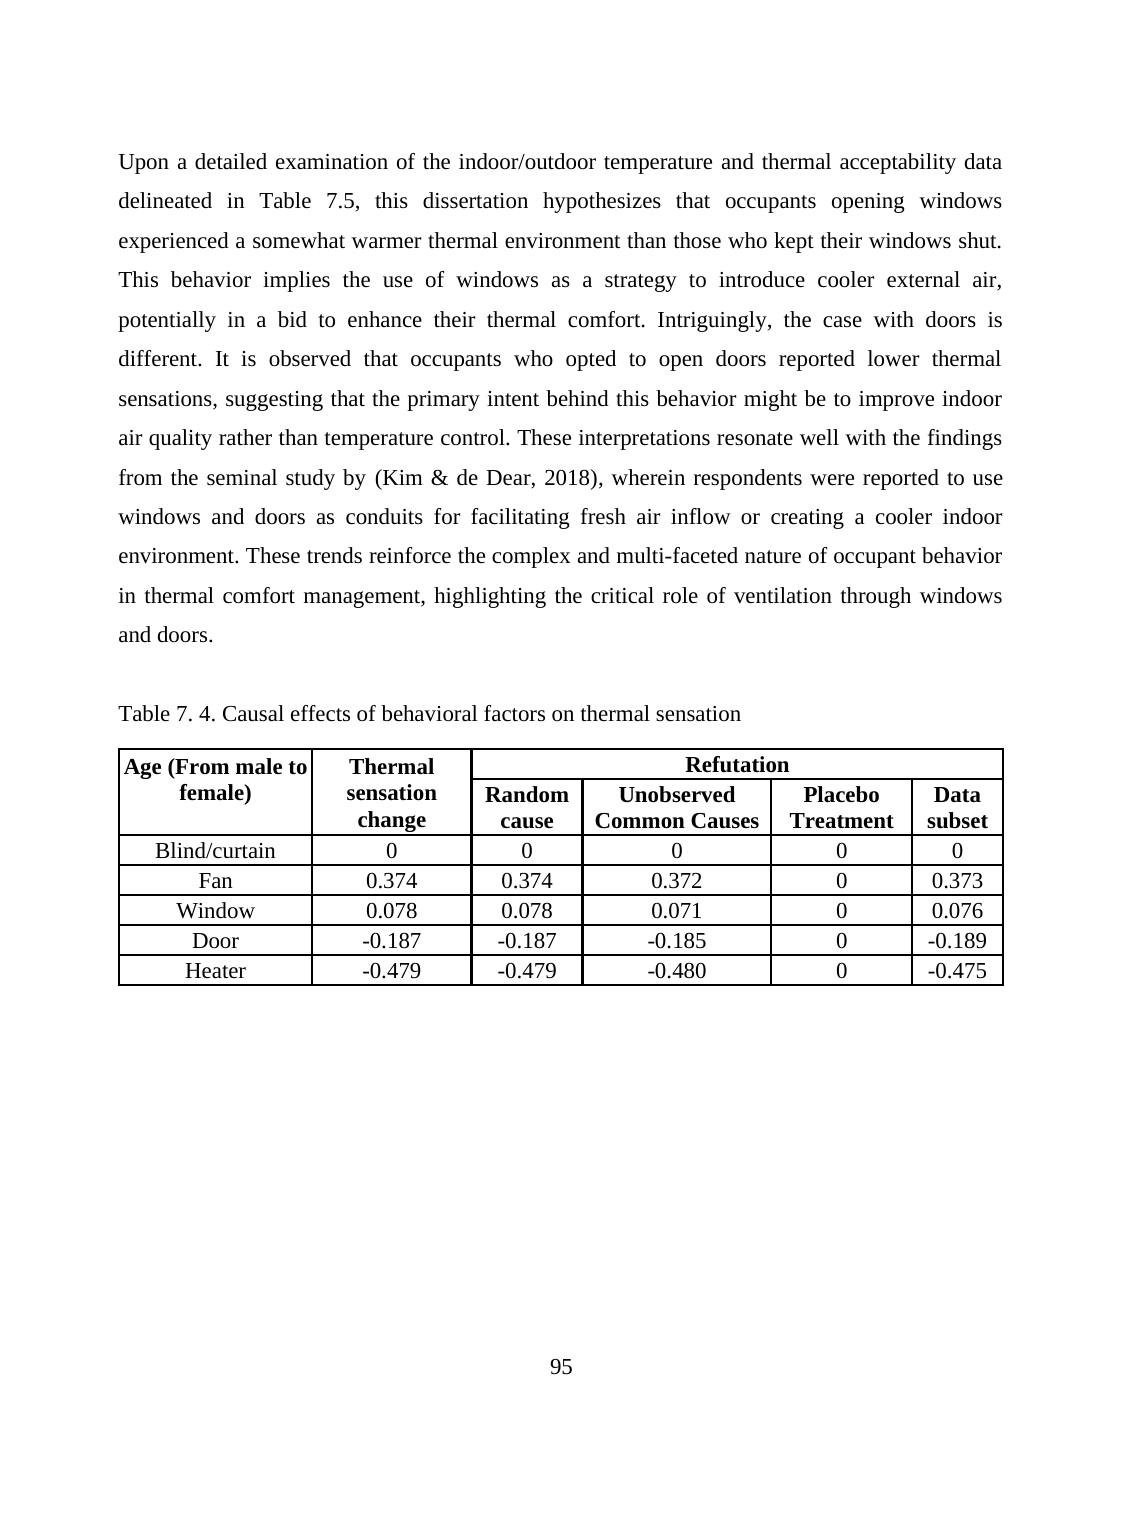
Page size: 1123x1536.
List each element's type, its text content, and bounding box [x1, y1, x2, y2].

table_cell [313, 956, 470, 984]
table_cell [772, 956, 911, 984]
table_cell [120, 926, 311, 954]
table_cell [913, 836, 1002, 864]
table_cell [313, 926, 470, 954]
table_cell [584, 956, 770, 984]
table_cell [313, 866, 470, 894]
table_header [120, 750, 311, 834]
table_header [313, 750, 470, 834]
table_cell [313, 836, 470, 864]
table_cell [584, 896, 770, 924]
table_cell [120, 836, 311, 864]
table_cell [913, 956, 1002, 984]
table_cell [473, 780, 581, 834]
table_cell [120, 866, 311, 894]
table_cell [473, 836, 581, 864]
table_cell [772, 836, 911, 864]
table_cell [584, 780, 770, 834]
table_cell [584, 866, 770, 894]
text Upon a detailed examination of the indoor/outdoor temperature and thermal acceptability data delineated in Table 7.5, this dissertation hypothesizes that occupants opening windows experienced a somewhat warmer thermal environment than those who kept their windows shut. This behavior implies the use of windows as a strategy to introduce cooler external air, potentially in a bid to enhance their thermal comfort. Intriguingly, the case with doors is different. It is observed that occupants who opted to open doors reported lower thermal sensations, suggesting that the primary intent behind this behavior might be to improve indoor air quality rather than temperature control. These interpretations resonate well with the findings from the seminal study by (Kim & de Dear, 2018), wherein respondents were reported to use windows and doors as conduits for facilitating fresh air inflow or creating a cooler indoor environment. These trends reinforce the complex and multi-faceted nature of occupant behavior in thermal comfort management, highlighting the critical role of ventilation through windows and doors. [118, 148, 1004, 648]
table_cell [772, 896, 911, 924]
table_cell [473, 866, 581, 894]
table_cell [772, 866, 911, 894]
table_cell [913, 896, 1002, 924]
text Table 7. 4. Causal effects of behavioral factors on thermal sensation [118, 700, 1004, 727]
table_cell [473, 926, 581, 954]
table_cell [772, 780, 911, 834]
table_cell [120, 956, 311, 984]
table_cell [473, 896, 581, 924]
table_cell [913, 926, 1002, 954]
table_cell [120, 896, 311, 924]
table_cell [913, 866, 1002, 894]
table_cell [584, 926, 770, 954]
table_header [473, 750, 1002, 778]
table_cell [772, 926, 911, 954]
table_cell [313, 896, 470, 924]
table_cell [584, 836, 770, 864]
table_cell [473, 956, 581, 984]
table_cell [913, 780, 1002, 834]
